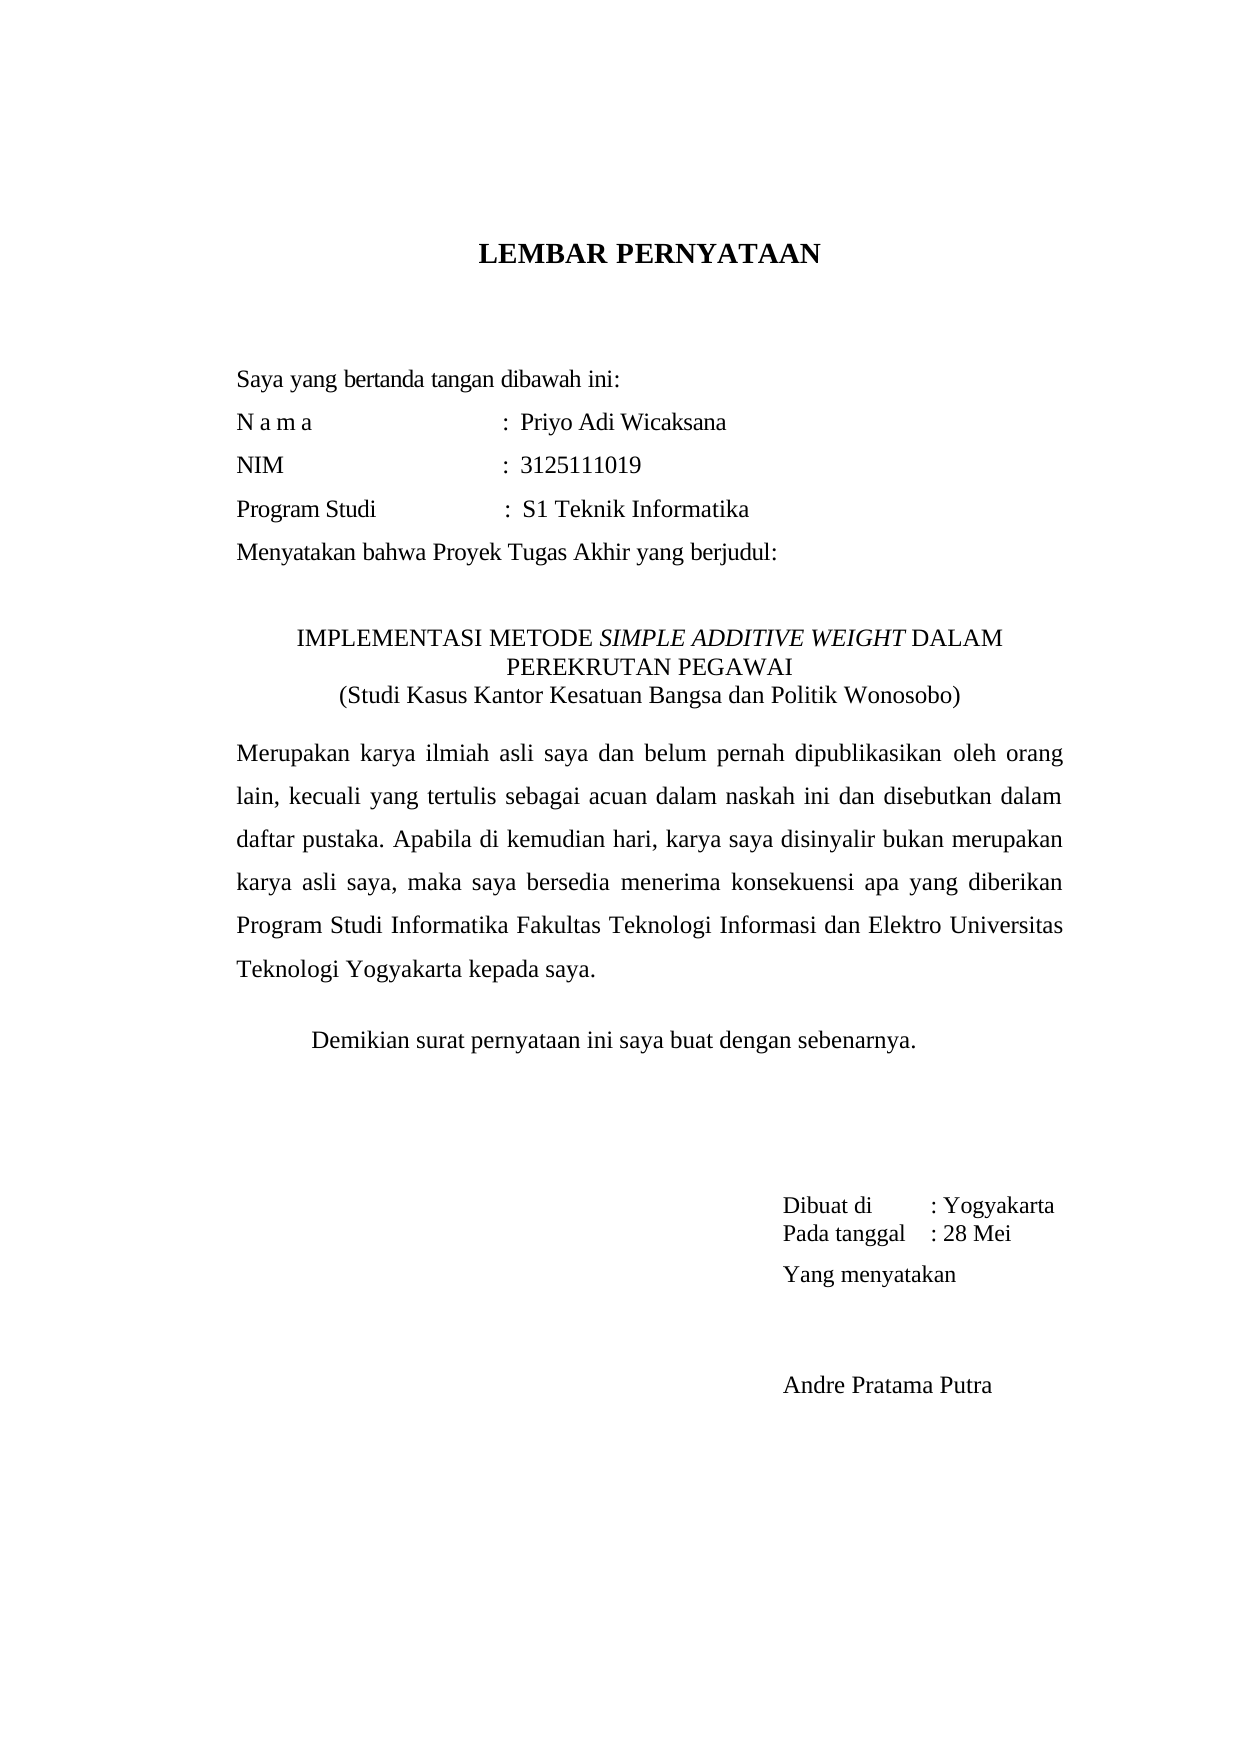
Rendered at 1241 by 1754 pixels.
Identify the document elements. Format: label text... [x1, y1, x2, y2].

text IMPLEMENTASI METODE SIMPLE ADDITIVE WEIGHT DALAM PEREKRUTAN PEGAWAI [236, 623, 1063, 681]
text Pada tanggal : 28 Mei Yang menyatakan [783, 1219, 1063, 1288]
text N a m a : Priyo Adi Wicaksana [236, 407, 1063, 436]
text Program Studi : S1 Teknik Informatika [236, 494, 1063, 522]
text Demikian surat pernyataan ini saya buat dengan sebenarnya. [236, 1026, 1063, 1054]
text NIM : 3125111019 [236, 451, 1063, 479]
text Dibuat di : Yogyakarta [783, 1192, 1063, 1219]
subtitle LEMBAR PERNYATAAN [236, 236, 1063, 270]
text Saya yang bertanda tangan dibawah ini: [236, 364, 1063, 393]
text Andre Pratama Putra [783, 1370, 1063, 1399]
text (Studi Kasus Kantor Kesatuan Bangsa dan Politik Wonosobo) [236, 681, 1063, 709]
text Menyatakan bahwa Proyek Tugas Akhir yang berjudul: [236, 537, 1063, 566]
text Merupakan karya ilmiah asli saya dan belum pernah dipublikasikan oleh orang lain, kecuali yang tertulis sebagai acuan dalam naskah ini dan disebutkan dalam daftar pustaka. Apabila di kemudian hari, karya saya disinyalir bukan merupakan karya asli saya, maka saya bersedia menerima konsekuensi apa yang diberikan Program Studi Informatika Fakultas Teknologi Informasi dan Elektro Universitas Teknologi Yogyakarta kepada saya. [236, 738, 1063, 982]
